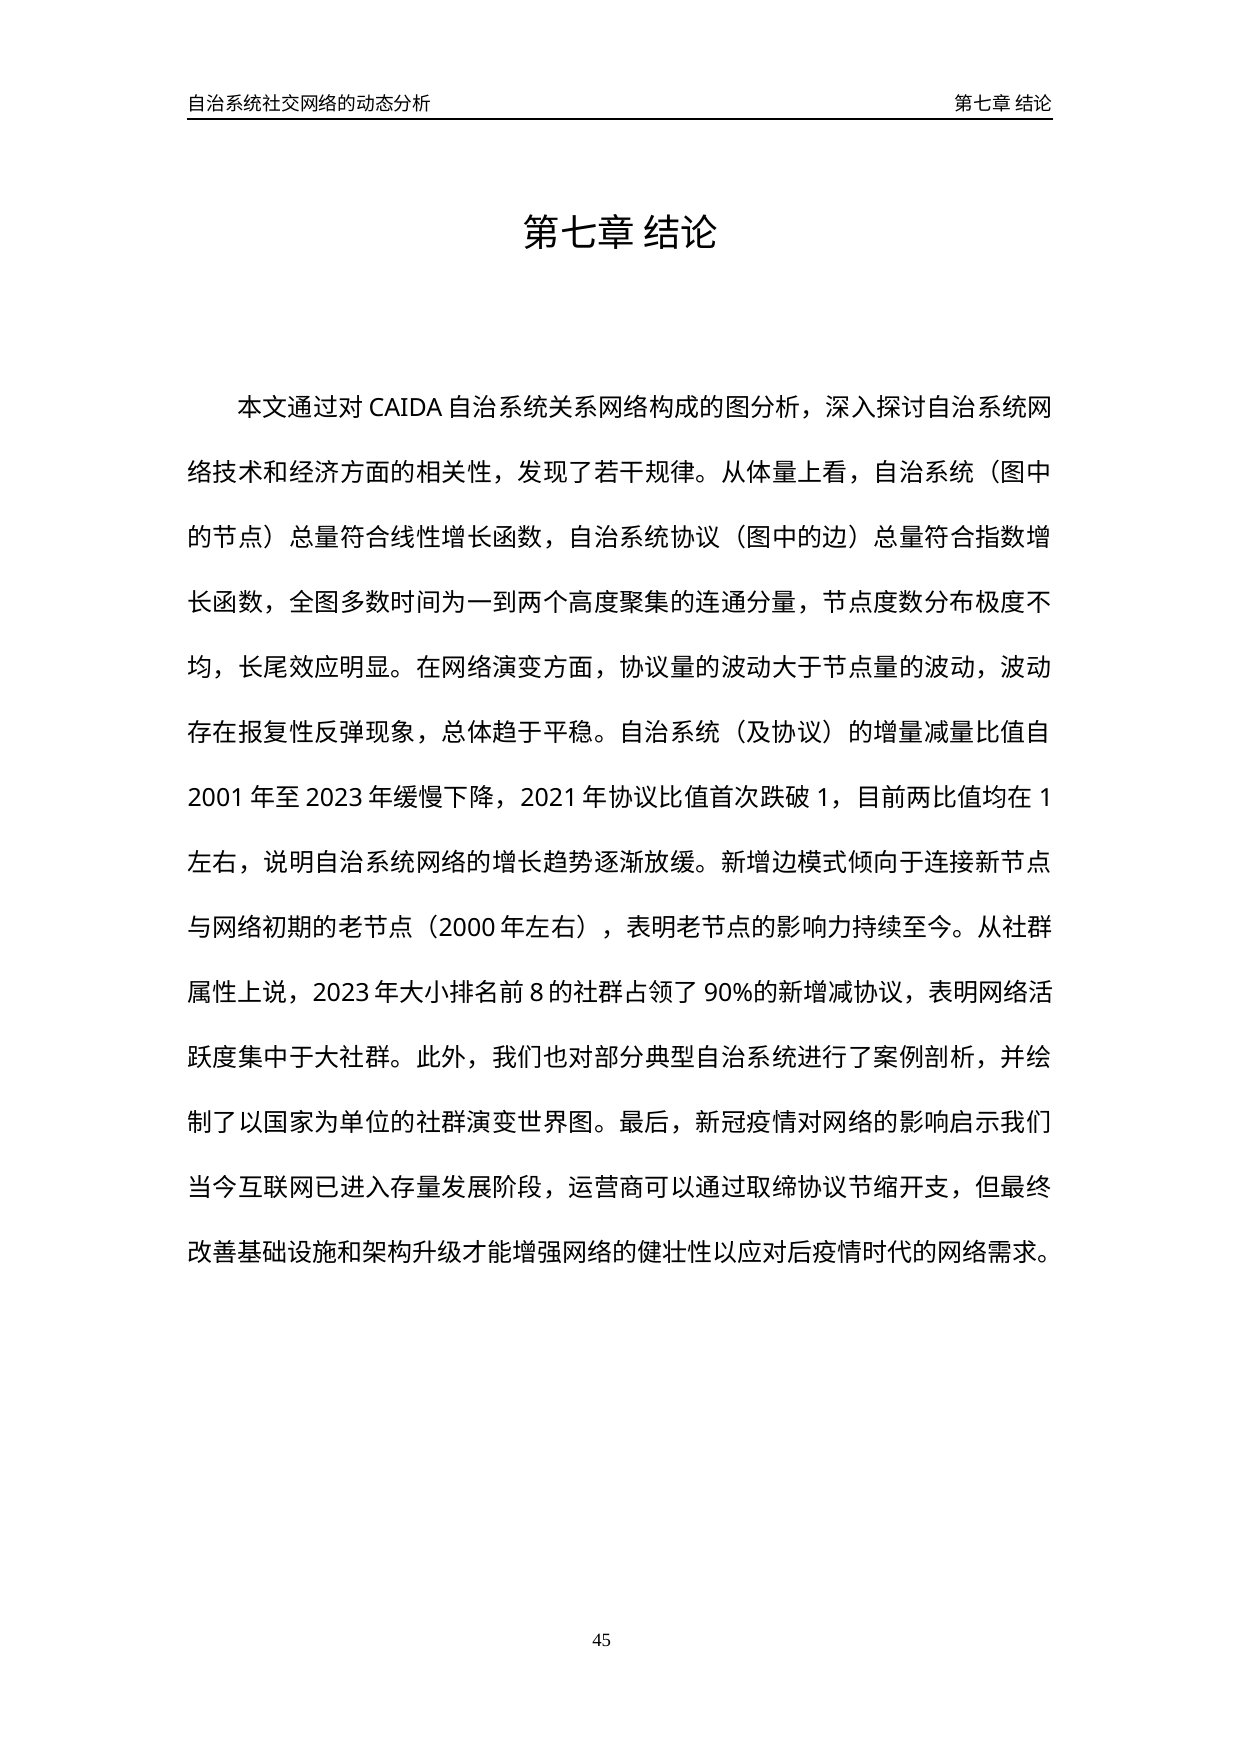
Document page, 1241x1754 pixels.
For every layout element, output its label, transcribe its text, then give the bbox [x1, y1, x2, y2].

text 本文通过对CAIDA自治系统关系网络构成的图分析，深入探讨自治系统网络技术和经济方面的相关性，发现了若干规律。从体量上看，自治系统（图中的节点）总量符合线性增长函数，自治系统协议（图中的边）总量符合指数增长函数，全图多数时间为一到两个高度聚集的连通分量，节点度数分布极度不均，长尾效应明显。在网络演变方面，协议量的波动大于节点量的波动，波动存在报复性反弹现象，总体趋于平稳。自治系统（及协议）的增量减量比值自2001年至2023年缓慢下降，2021年协议比值首次跌破1，目前两比值均在1左右，说明自治系统网络的增长趋势逐渐放缓。新增边模式倾向于连接新节点与网络初期的老节点（2000年左右），表明老节点的影响力持续至今。从社群属性上说，2023年大小排名前8的社群占领了90%的新增减协议，表明网络活跃度集中于大社群。此外，我们也对部分典型自治系统进行了案例剖析，并绘制了以国家为单位的社群演变世界图。最后，新冠疫情对网络的影响启示我们，当今互联网已进入存量发展阶段，运营商可以通过取缔协议节缩开支，但最终改善基础设施和架构升级才能增强网络的健壮性以应对后疫情时代的网络需求。 [187, 373, 1053, 1283]
subtitle 第七章 结论 [187, 197, 1053, 262]
